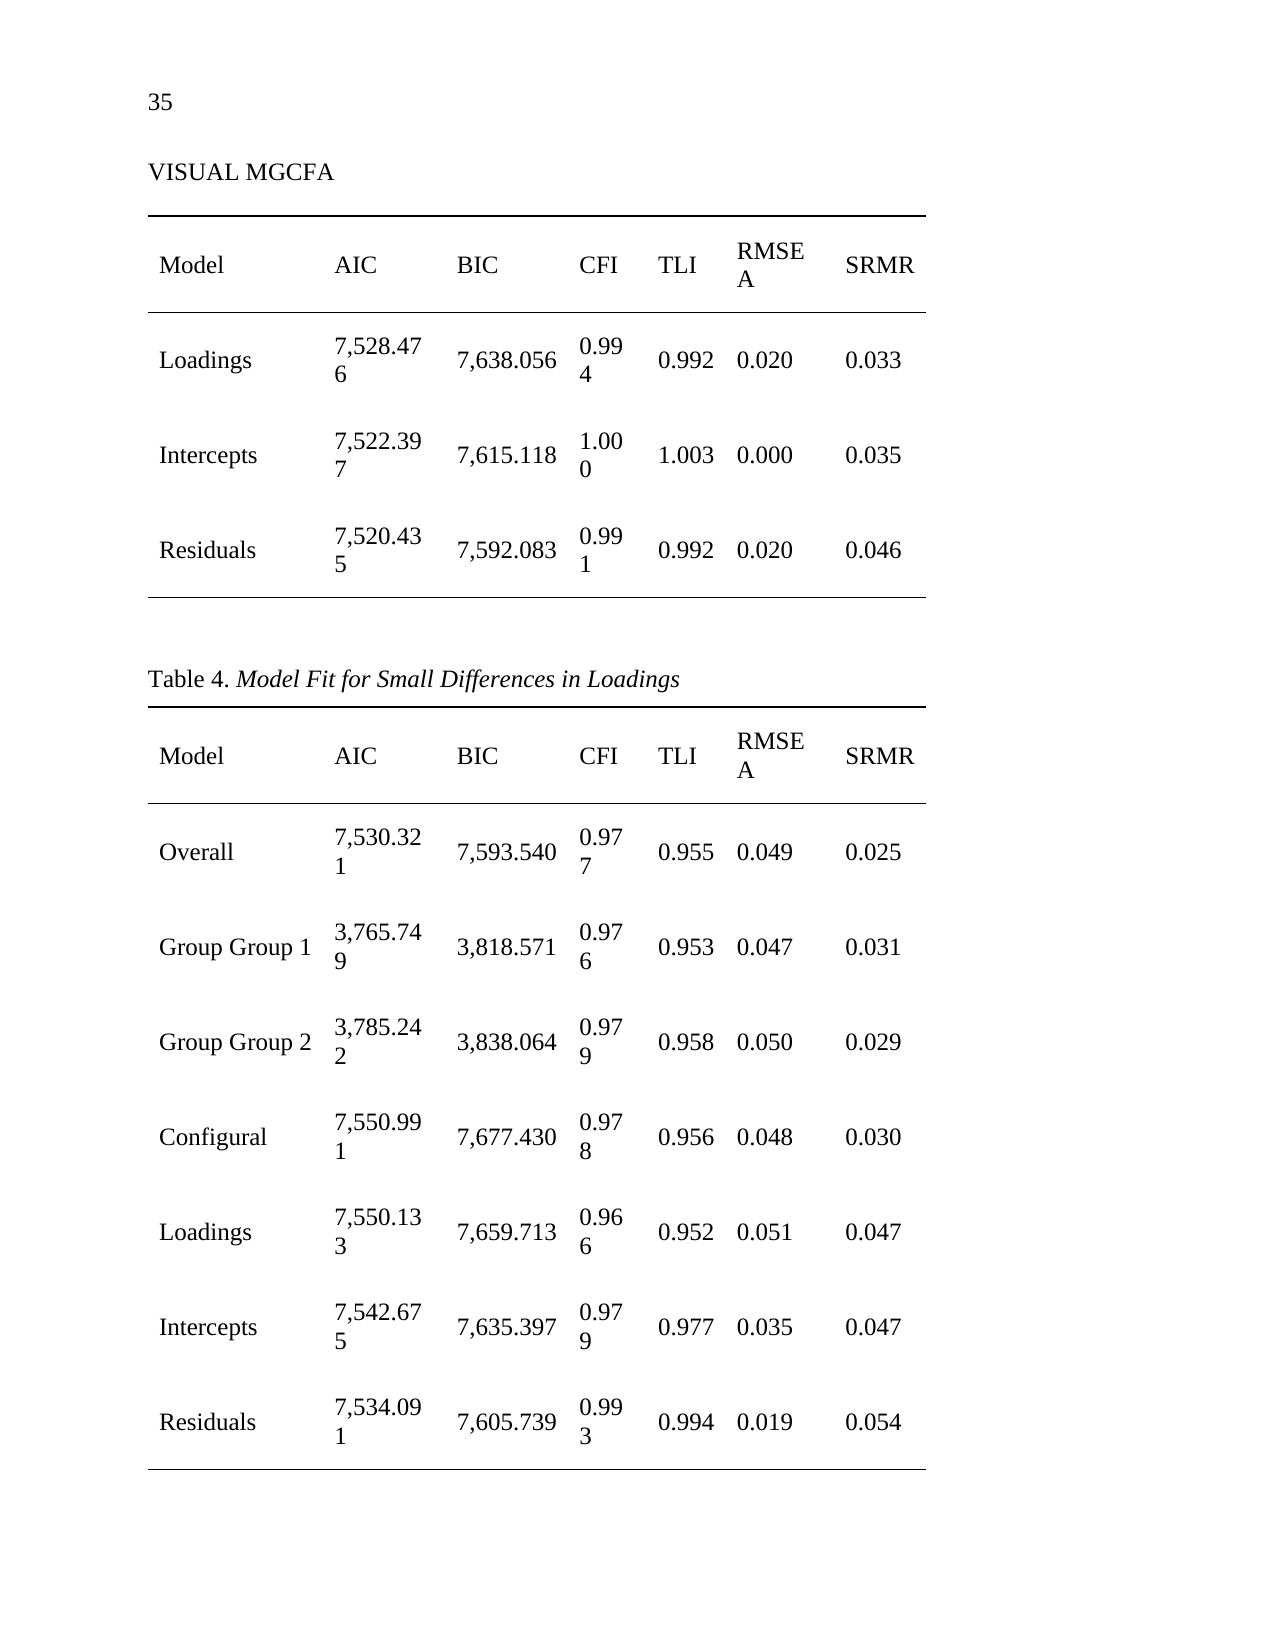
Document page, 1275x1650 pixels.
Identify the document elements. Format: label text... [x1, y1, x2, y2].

table_header SRMR [834, 217, 926, 312]
table_header RMSEA [725, 708, 834, 803]
table_cell 7,520.435 [323, 502, 445, 597]
table_cell 0.977 [568, 804, 647, 899]
table_cell 7,615.118 [445, 407, 568, 502]
table_cell 0.046 [834, 502, 926, 597]
table_cell 0.979 [568, 1279, 647, 1374]
table_cell 7,605.739 [445, 1374, 568, 1469]
table_cell 0.978 [568, 1089, 647, 1184]
table_cell 1.000 [568, 407, 647, 502]
table_cell Overall [148, 804, 323, 899]
table_header Model [148, 217, 323, 312]
table_cell 0.955 [647, 804, 725, 899]
table_cell 0.992 [647, 502, 725, 597]
table_cell Loadings [148, 313, 323, 407]
table_cell 3,818.571 [445, 899, 568, 994]
table_cell Loadings [148, 1184, 323, 1279]
table_cell 3,765.749 [323, 899, 445, 994]
table_cell 7,534.091 [323, 1374, 445, 1469]
table_cell 0.976 [568, 899, 647, 994]
table_cell 0.025 [834, 804, 926, 899]
table_header CFI [568, 708, 647, 803]
table_header Model [148, 708, 323, 803]
table_header CFI [568, 217, 647, 312]
table_cell 0.050 [725, 994, 834, 1089]
table_cell 0.977 [647, 1279, 725, 1374]
table_cell 0.047 [725, 899, 834, 994]
table_cell 0.958 [647, 994, 725, 1089]
table_cell 3,785.242 [323, 994, 445, 1089]
table_cell 0.956 [647, 1089, 725, 1184]
table_cell 0.030 [834, 1089, 926, 1184]
table_cell 0.054 [834, 1374, 926, 1469]
table_header AIC [323, 708, 445, 803]
table_header SRMR [834, 708, 926, 803]
table_cell 0.966 [568, 1184, 647, 1279]
table_cell 0.993 [568, 1374, 647, 1469]
table_cell 7,550.991 [323, 1089, 445, 1184]
table_cell Configural [148, 1089, 323, 1184]
table_cell 0.000 [725, 407, 834, 502]
table_cell 0.033 [834, 313, 926, 407]
table_cell 7,530.321 [323, 804, 445, 899]
table_cell 0.047 [834, 1184, 926, 1279]
table_cell 0.979 [568, 994, 647, 1089]
table_cell 1.003 [647, 407, 725, 502]
table_cell 7,635.397 [445, 1279, 568, 1374]
table_cell Intercepts [148, 1279, 323, 1374]
table_cell 7,542.675 [323, 1279, 445, 1374]
table_cell 7,522.397 [323, 407, 445, 502]
table_cell 0.029 [834, 994, 926, 1089]
table_header AIC [323, 217, 445, 312]
table_cell 0.020 [725, 313, 834, 407]
table_header TLI [647, 217, 725, 312]
table_cell Group Group 2 [148, 994, 323, 1089]
table_cell 0.019 [725, 1374, 834, 1469]
table_cell Group Group 1 [148, 899, 323, 994]
table_cell 7,677.430 [445, 1089, 568, 1184]
table_cell 0.994 [568, 313, 647, 407]
table_cell 0.994 [647, 1374, 725, 1469]
table_cell 7,638.056 [445, 313, 568, 407]
table_cell 7,659.713 [445, 1184, 568, 1279]
table_header TLI [647, 708, 725, 803]
table_header RMSEA [725, 217, 834, 312]
table_cell 0.031 [834, 899, 926, 994]
table_cell 0.953 [647, 899, 725, 994]
table_cell 0.952 [647, 1184, 725, 1279]
table_cell 0.047 [834, 1279, 926, 1374]
table_cell 0.049 [725, 804, 834, 899]
table_cell 7,528.476 [323, 313, 445, 407]
table_cell 0.020 [725, 502, 834, 597]
table_cell Residuals [148, 502, 323, 597]
table_cell 0.051 [725, 1184, 834, 1279]
table_cell 7,550.133 [323, 1184, 445, 1279]
text Table 4. Model Fit for Small Differences in Loadings [148, 664, 1127, 693]
table_cell Residuals [148, 1374, 323, 1469]
table_cell 3,838.064 [445, 994, 568, 1089]
table_cell 7,593.540 [445, 804, 568, 899]
table_cell 7,592.083 [445, 502, 568, 597]
table_cell 0.035 [725, 1279, 834, 1374]
table_header BIC [445, 708, 568, 803]
table_cell 0.048 [725, 1089, 834, 1184]
table_cell 0.991 [568, 502, 647, 597]
table_cell 0.992 [647, 313, 725, 407]
table_cell 0.035 [834, 407, 926, 502]
table_header BIC [445, 217, 568, 312]
table_cell Intercepts [148, 407, 323, 502]
